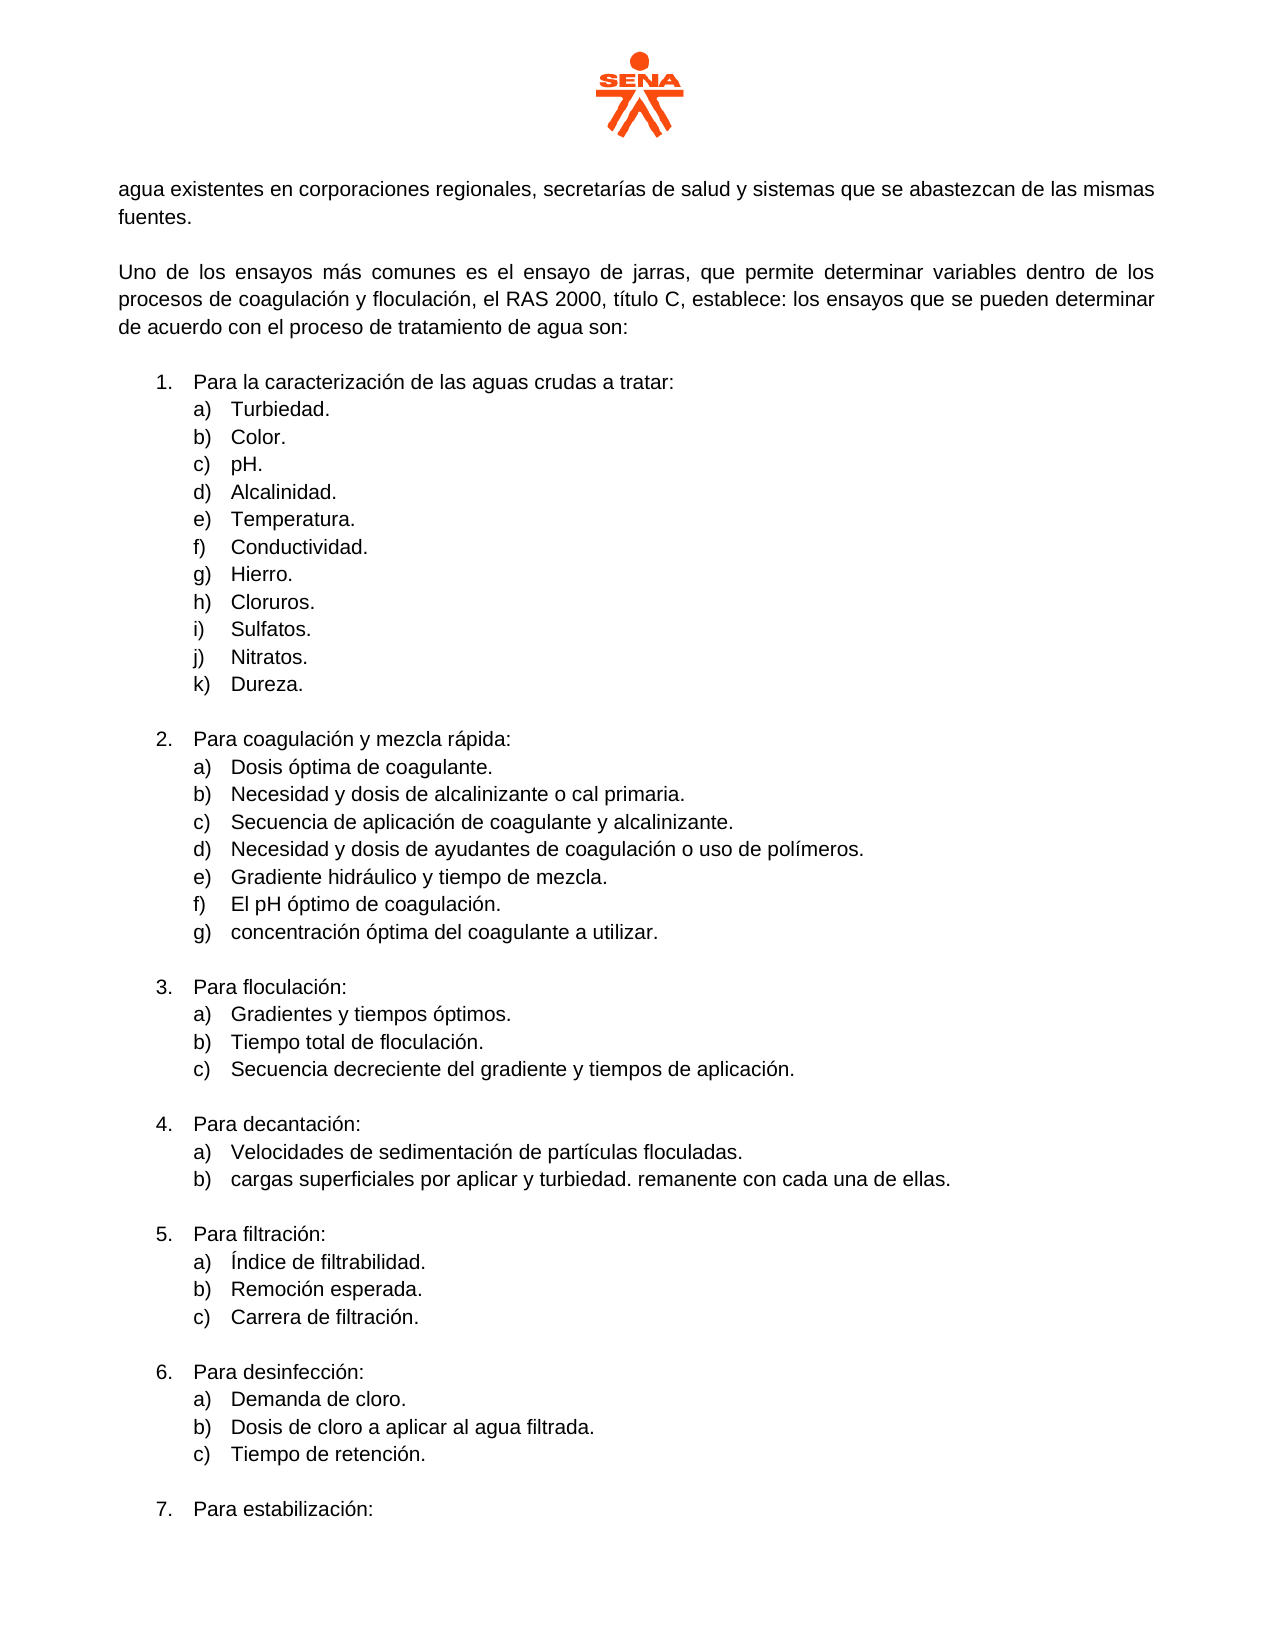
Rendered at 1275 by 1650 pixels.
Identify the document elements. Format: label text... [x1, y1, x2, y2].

list Color. [193, 425, 1157, 449]
list El pH óptimo de coagulación. [193, 892, 1157, 916]
list Tiempo total de floculación. [193, 1030, 1157, 1054]
list Para estabilización: [156, 1497, 1157, 1521]
list Tiempo de retención. [193, 1442, 1157, 1466]
list Temperatura. [193, 507, 1157, 531]
list Para floculación: [156, 975, 1157, 999]
list Para desinfección: [156, 1360, 1157, 1384]
list Demanda de cloro. [193, 1387, 1157, 1411]
list Índice de filtrabilidad. [193, 1250, 1157, 1274]
list cargas superficiales por aplicar y turbiedad. remanente con cada una de ellas. [193, 1167, 1157, 1191]
list Gradientes y tiempos óptimos. [193, 1002, 1157, 1026]
list concentración óptima del coagulante a utilizar. [193, 920, 1157, 944]
list pH. [193, 452, 1157, 476]
list Para coagulación y mezcla rápida: [156, 727, 1157, 751]
list Secuencia decreciente del gradiente y tiempos de aplicación. [193, 1057, 1157, 1081]
list Para filtración: [156, 1222, 1157, 1246]
list Nitratos. [193, 645, 1157, 669]
list Turbiedad. [193, 397, 1157, 421]
text Uno de los ensayos más comunes es el ensayo de jarras, que permite determinar variables dentro de los procesos de coagulación y floculación, el RAS 2000, título C, establece: los ensayos que se pueden determinar de acuerdo con el proceso de tratamiento de agua son: [118, 260, 1157, 339]
list Para la caracterización de las aguas crudas a tratar: [156, 370, 1157, 394]
list Dureza. [193, 672, 1157, 696]
list Necesidad y dosis de alcalinizante o cal primaria. [193, 782, 1157, 806]
list Secuencia de aplicación de coagulante y alcalinizante. [193, 810, 1157, 834]
list Conductividad. [193, 535, 1157, 559]
list Para decantación: [156, 1112, 1157, 1136]
list Necesidad y dosis de ayudantes de coagulación o uso de polímeros. [193, 837, 1157, 861]
list Dosis de cloro a aplicar al agua filtrada. [193, 1415, 1157, 1439]
picture [585, 48, 690, 142]
list Velocidades de sedimentación de partículas floculadas. [193, 1140, 1157, 1164]
list Cloruros. [193, 590, 1157, 614]
list Carrera de filtración. [193, 1305, 1157, 1329]
list Hierro. [193, 562, 1157, 586]
list Dosis óptima de coagulante. [193, 755, 1157, 779]
list Remoción esperada. [193, 1277, 1157, 1301]
list Alcalinidad. [193, 480, 1157, 504]
list Sulfatos. [193, 617, 1157, 641]
list Gradiente hidráulico y tiempo de mezcla. [193, 865, 1157, 889]
